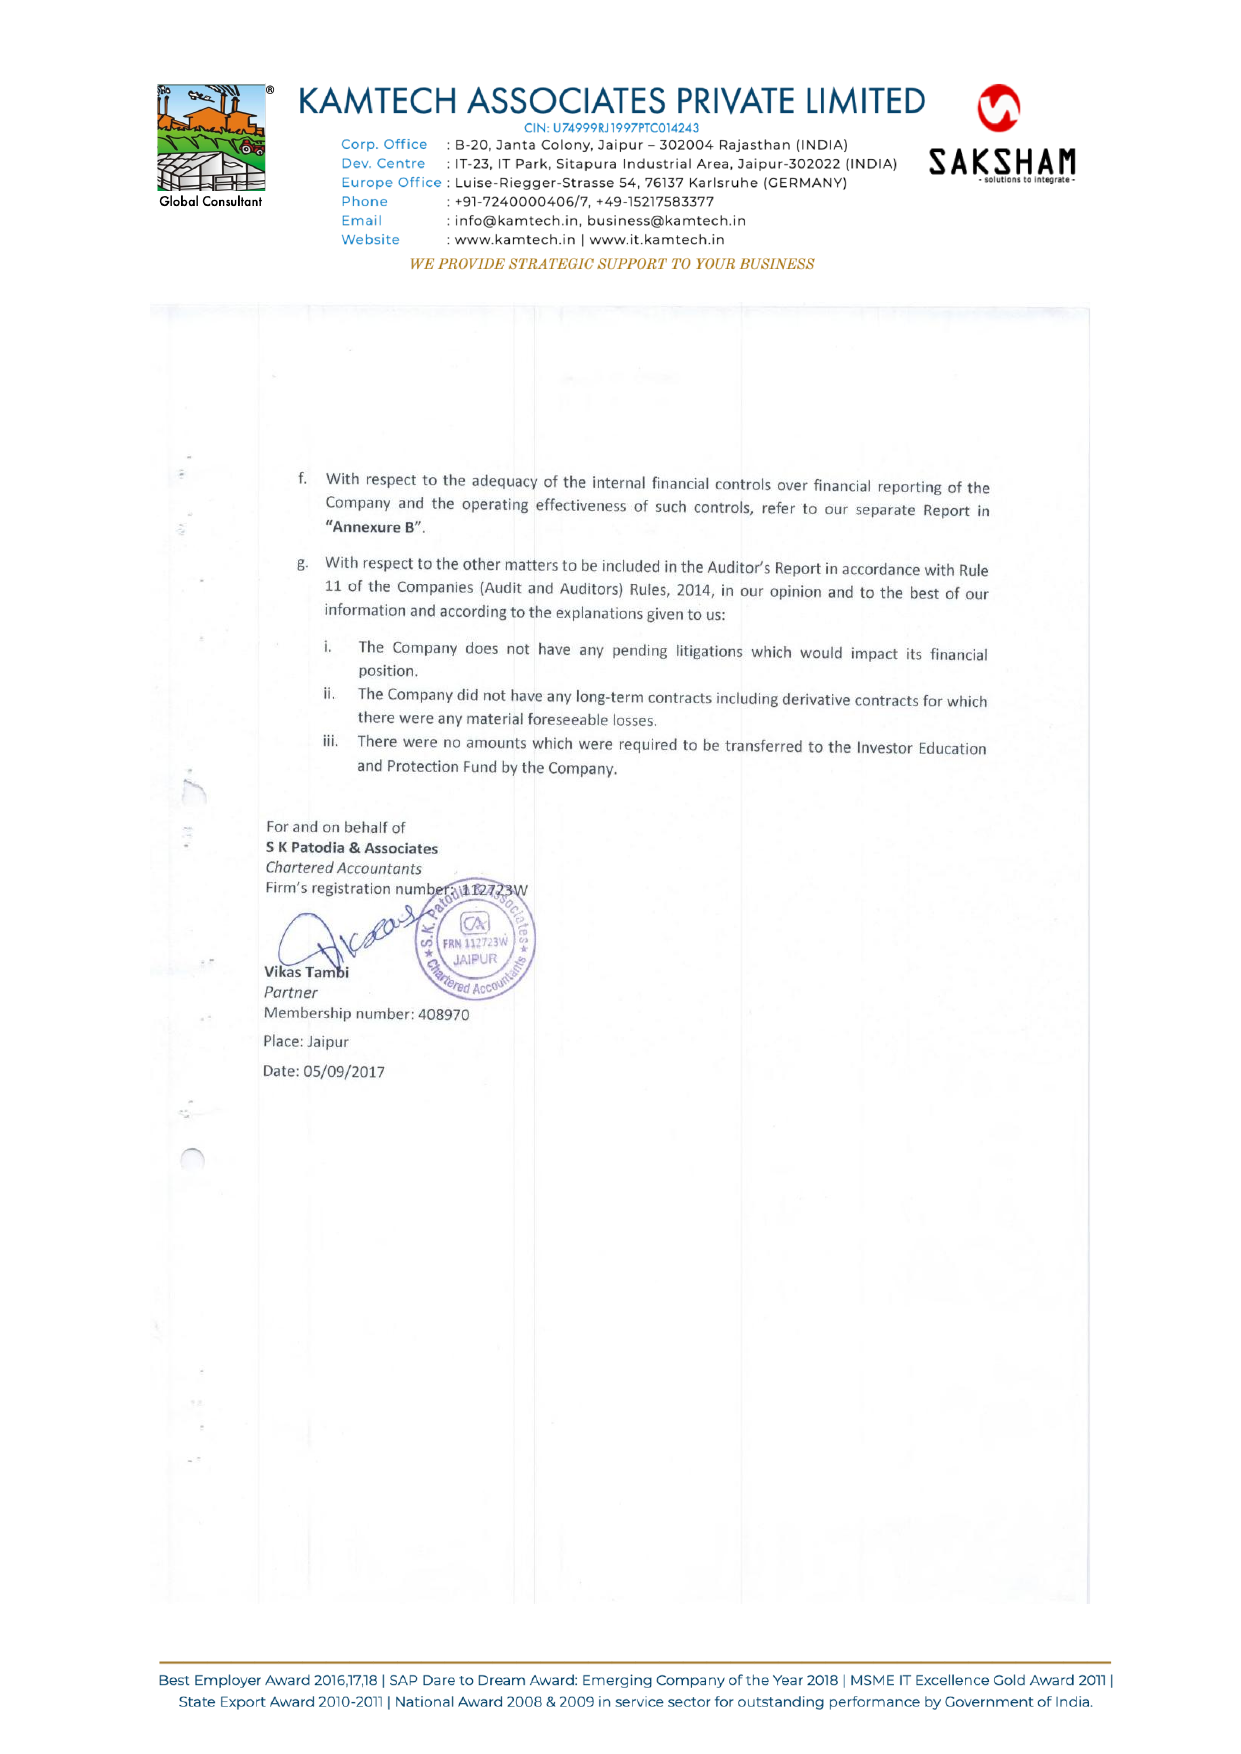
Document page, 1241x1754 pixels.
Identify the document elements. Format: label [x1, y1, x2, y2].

picture [150, 73, 1091, 274]
picture [150, 302, 1091, 1604]
picture [150, 1651, 1144, 1717]
